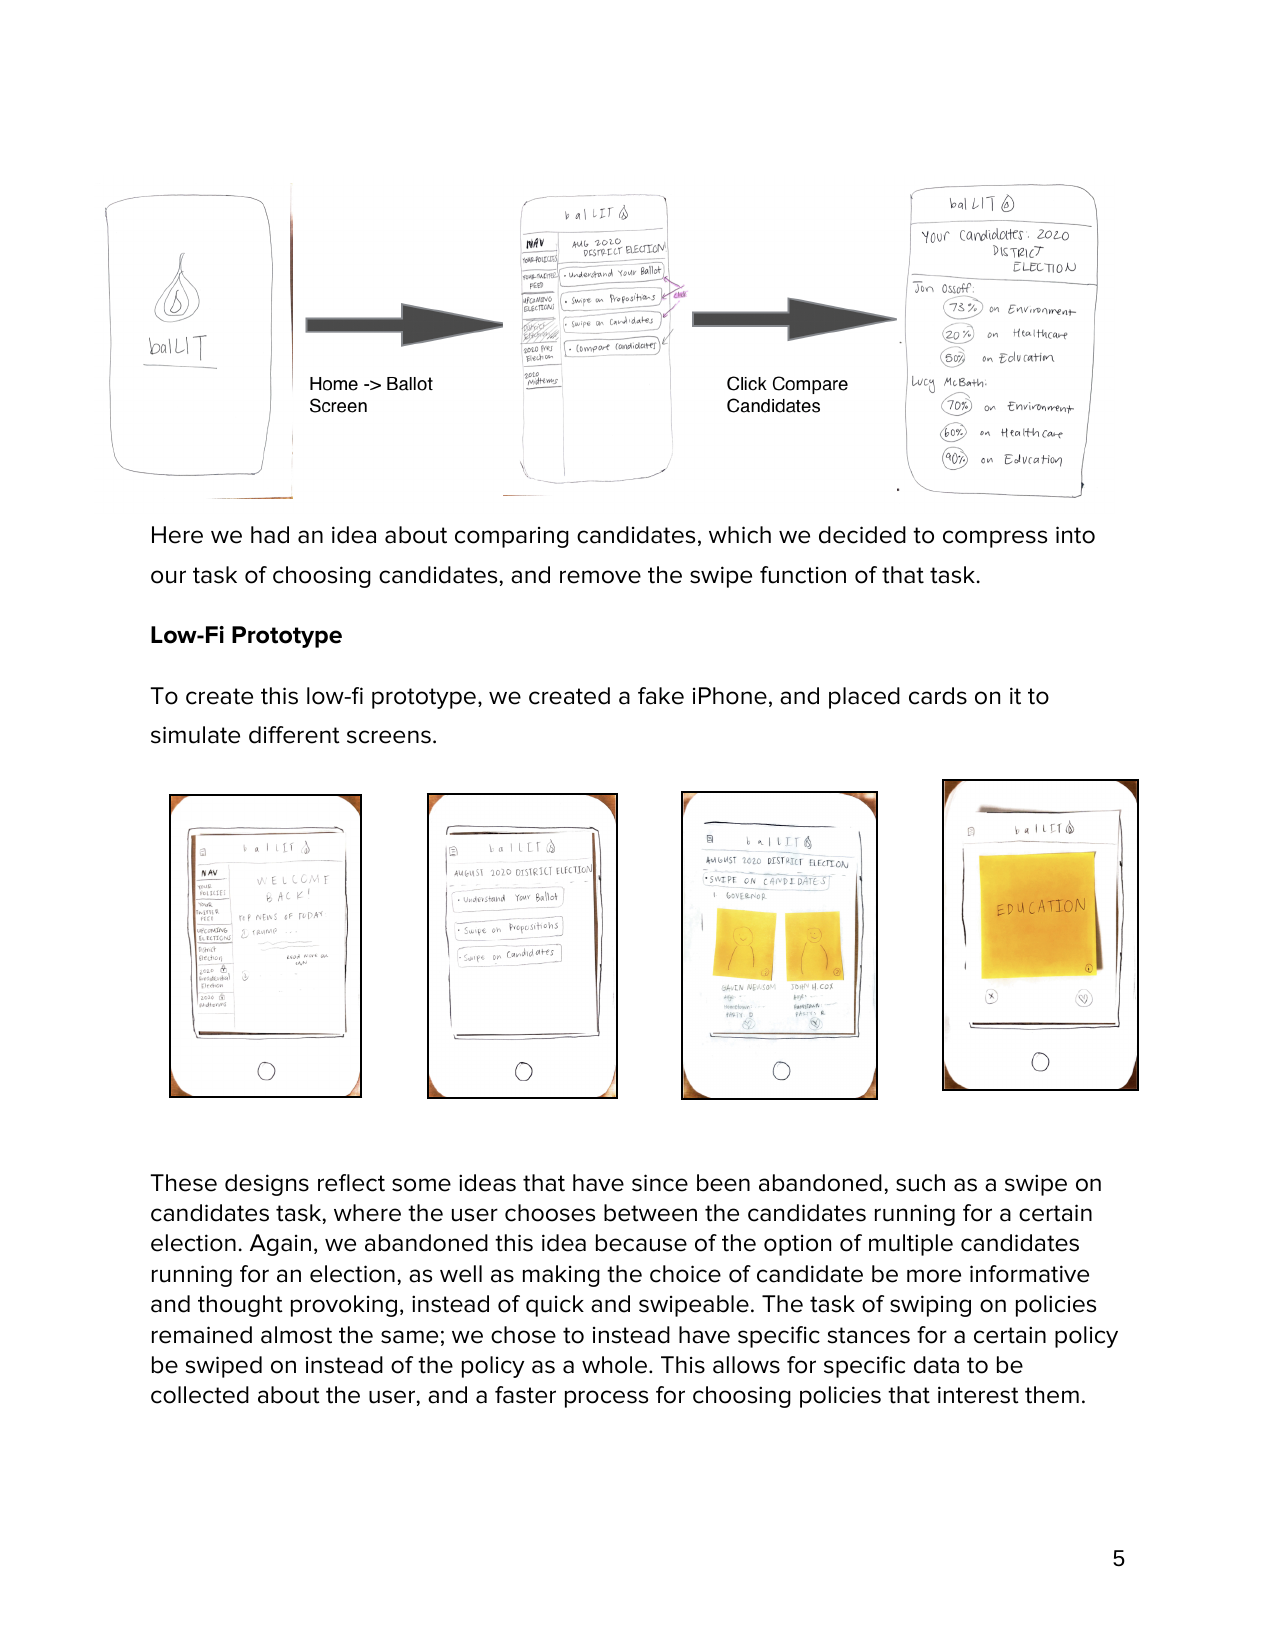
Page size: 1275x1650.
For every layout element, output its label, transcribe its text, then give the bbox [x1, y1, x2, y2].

picture [171, 796, 360, 1096]
text To create this low-fi prototype, we created a fake iPhone, and placed cards on it to simulate different screens. [150, 681, 1125, 751]
text Low-Fi Prototype [150, 621, 1125, 651]
picture [429, 795, 616, 1097]
picture [683, 793, 876, 1098]
picture [93, 175, 1115, 514]
picture [944, 781, 1137, 1089]
